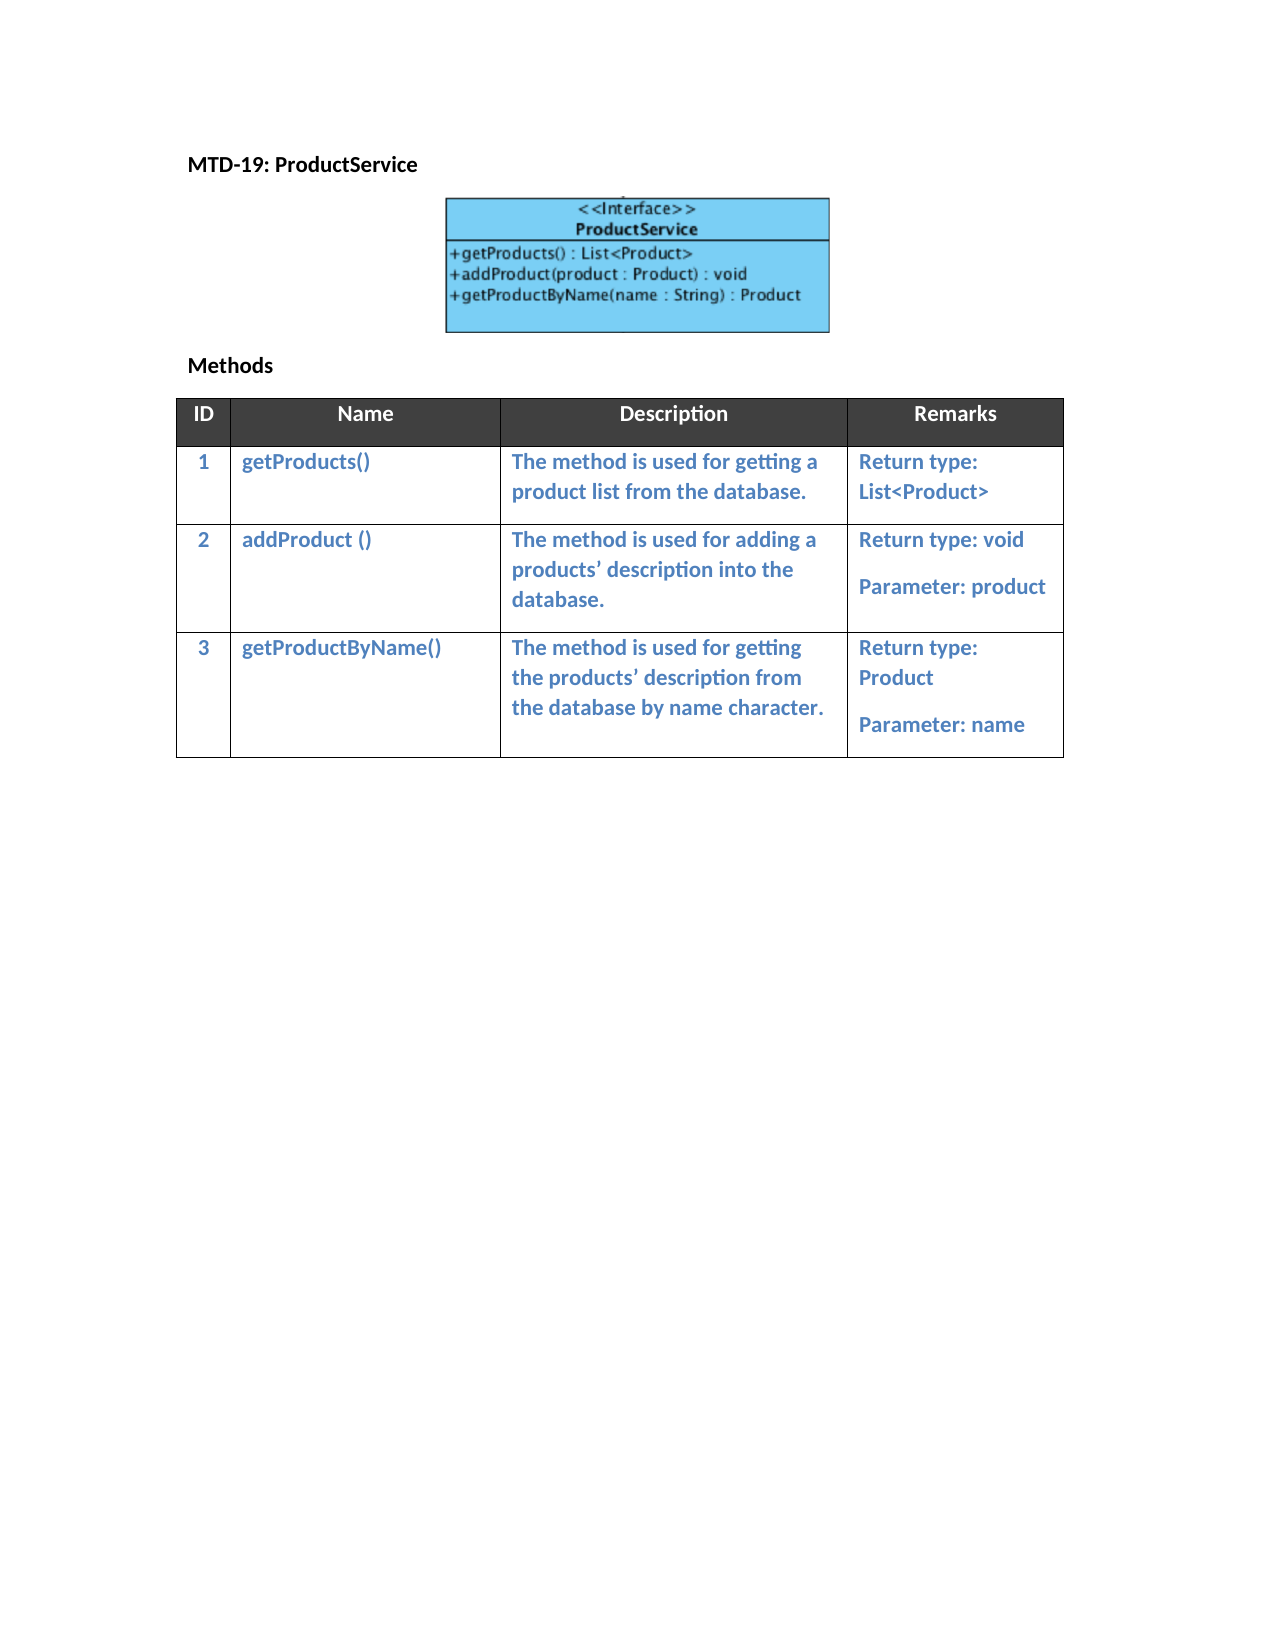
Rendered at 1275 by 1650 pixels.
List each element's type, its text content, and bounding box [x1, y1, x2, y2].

table_cell Return type: List<Product> [848, 447, 1063, 524]
table_cell Return type: void Parameter: product [848, 525, 1063, 632]
table_cell addProduct () [231, 525, 500, 632]
table_cell 1 [177, 447, 230, 524]
table_cell 2 [177, 525, 230, 632]
table_cell The method is used for getting a product list from the database. [501, 447, 847, 524]
table_cell Return type: Product Parameter: name [848, 633, 1063, 757]
table_cell The method is used for getting the products’ description from the database by name character. [501, 633, 847, 757]
table_header Description [501, 399, 847, 446]
table_cell getProductByName() [231, 633, 500, 757]
table_header ID [177, 399, 230, 446]
table_cell getProducts() [231, 447, 500, 524]
text Methods [187, 351, 1087, 379]
table_cell The method is used for adding a products’ description into the database. [501, 525, 847, 632]
text MTD-19: ProductService [187, 150, 1087, 178]
table_header Name [231, 399, 500, 446]
picture [445, 196, 830, 333]
table_header Remarks [848, 399, 1063, 446]
table_cell 3 [177, 633, 230, 757]
